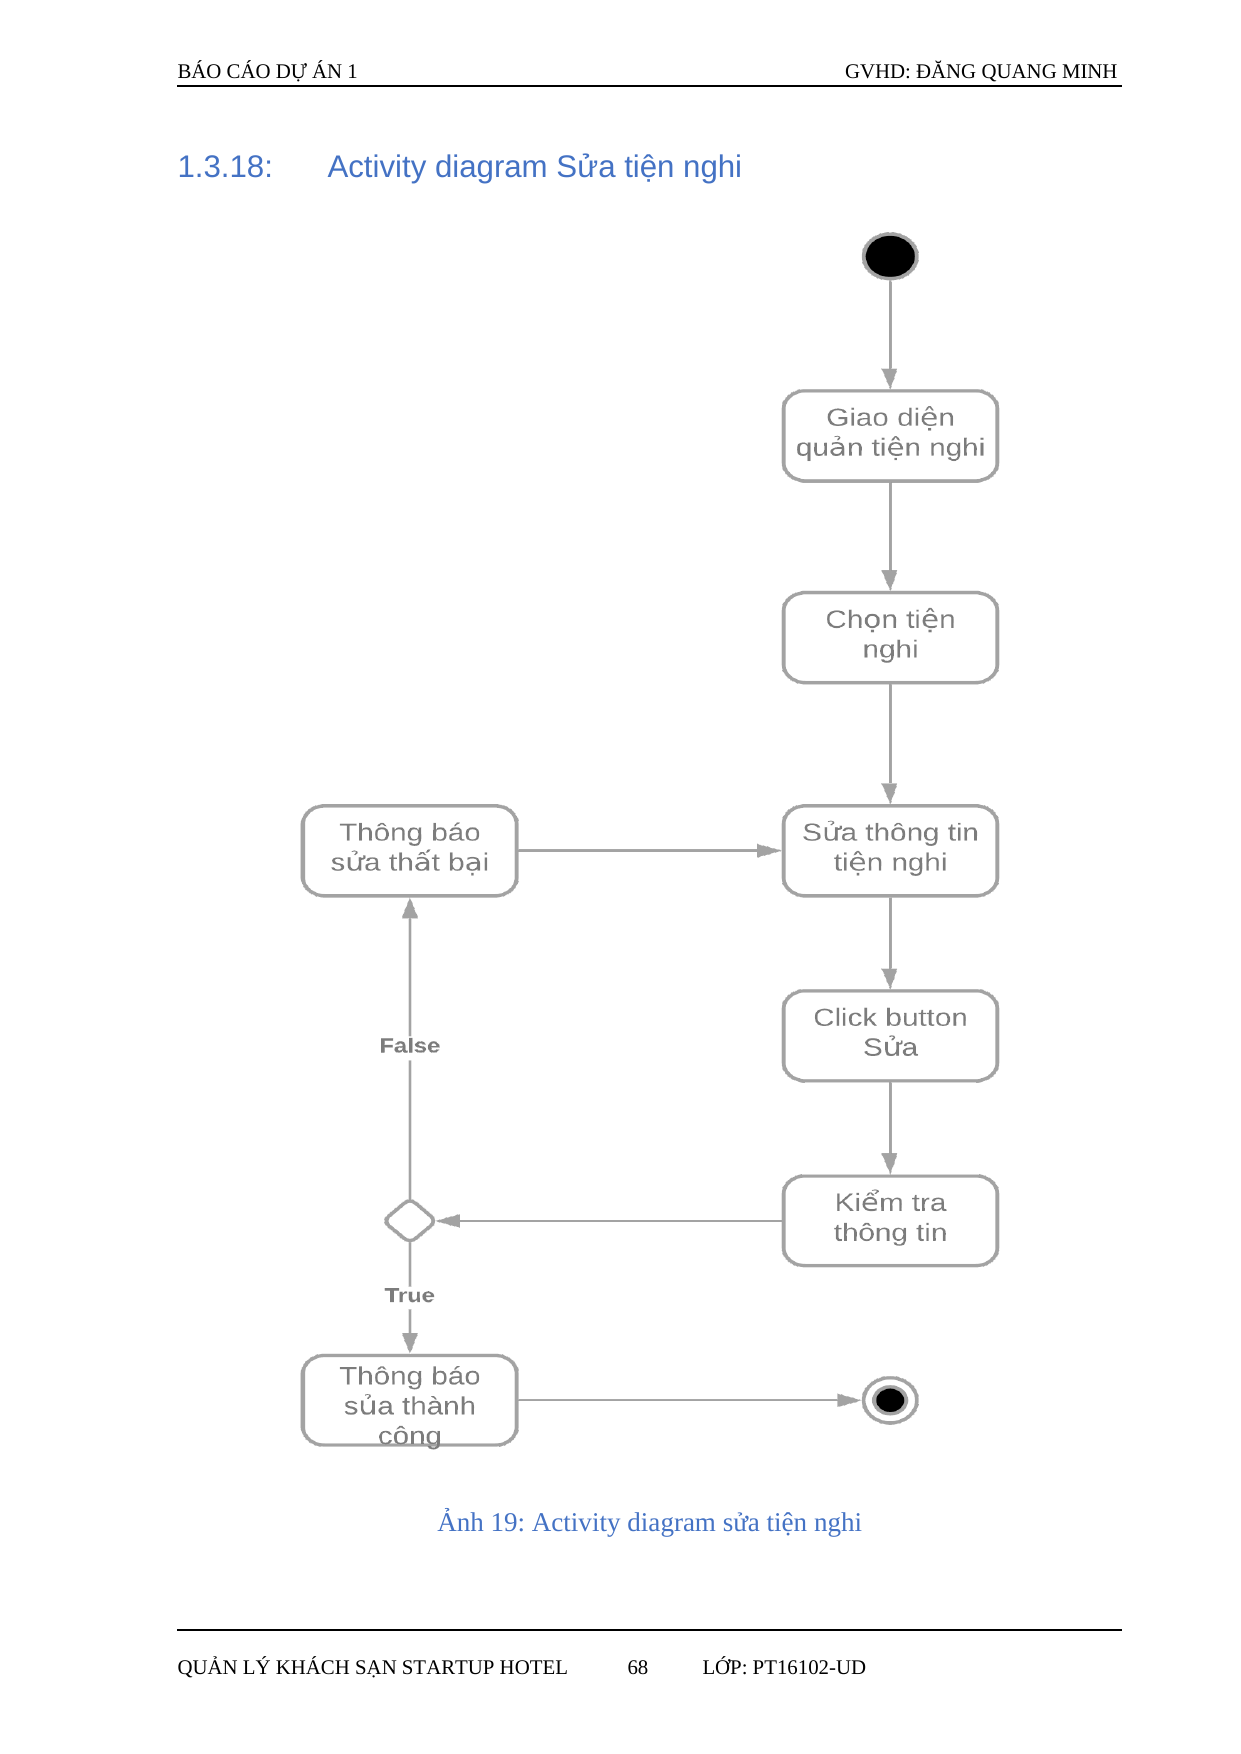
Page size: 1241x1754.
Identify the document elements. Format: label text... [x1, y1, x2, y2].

text Ảnh 19: Activity diagram sửa tiện nghi [177, 1507, 1122, 1538]
subtitle Activity diagram Sửa tiện nghi [177, 148, 1122, 184]
picture [249, 190, 1050, 1490]
